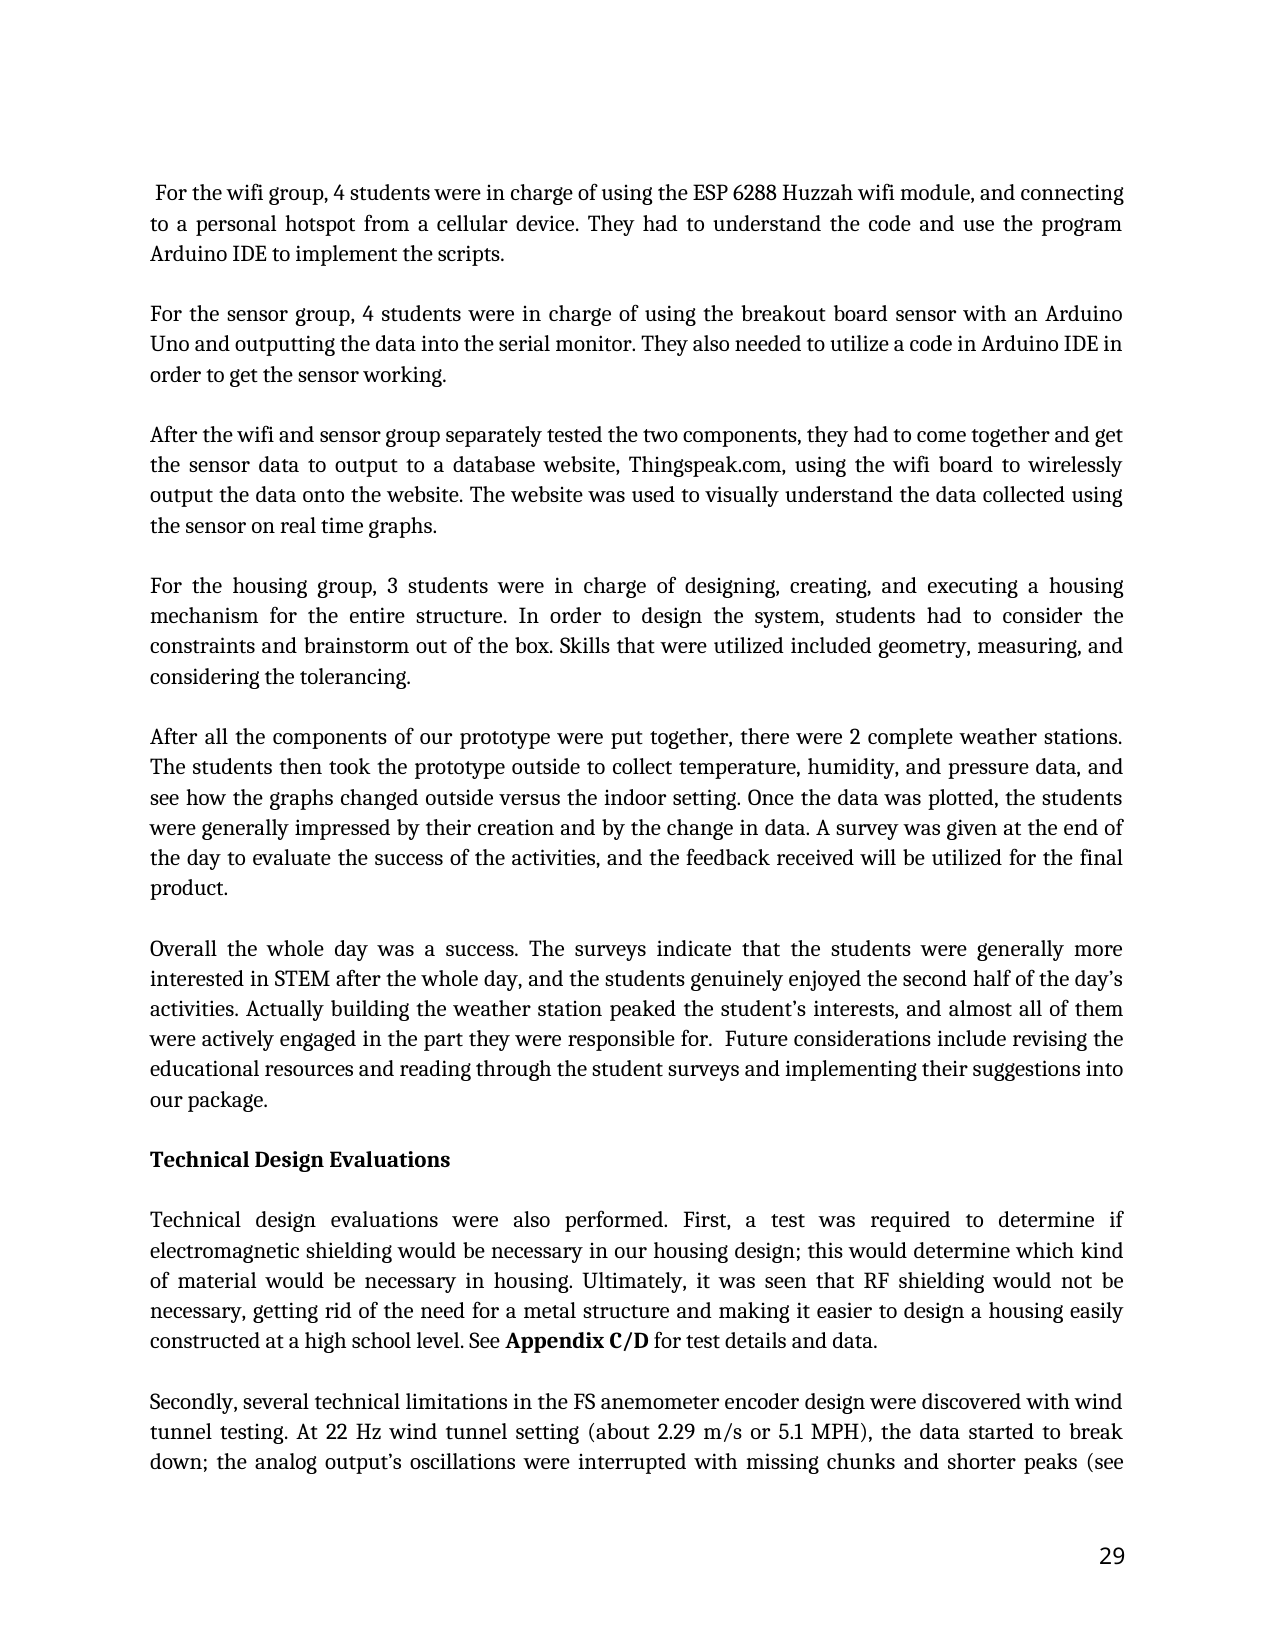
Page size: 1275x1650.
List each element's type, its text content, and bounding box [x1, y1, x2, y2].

text Technical design evaluations were also performed. First, a test was required to determine if electromagnetic shielding would be necessary in our housing design; this would determine which kind of material would be necessary in housing. Ultimately, it was seen that RF shielding would not be necessary, getting rid of the need for a metal structure and making it easier to design a housing easily constructed at a high school level. See Appendix C/D for test details and data. [150, 1207, 1125, 1354]
text For the wifi group, 4 students were in charge of using the ESP 6288 Huzzah wifi module, and connecting to a personal hotspot from a cellular device. They had to understand the code and use the program Arduino IDE to implement the scripts. [150, 180, 1125, 267]
text For the sensor group, 4 students were in charge of using the breakout board sensor with an Arduino Uno and outputting the data into the serial monitor. They also needed to utilize a code in Arduino IDE in order to get the sensor working. [150, 301, 1125, 388]
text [150, 1388, 1125, 1475]
text Technical Design Evaluations [150, 1147, 1125, 1173]
text After the wifi and sensor group separately tested the two components, they had to come together and get the sensor data to output to a database website, Thingspeak.com, using the wifi board to wirelessly output the data onto the website. The website was used to visually understand the data collected using the sensor on real time graphs. [150, 422, 1125, 539]
text Overall the whole day was a success. The surveys indicate that the students were generally more interested in STEM after the whole day, and the students genuinely enjoyed the second half of the day’s activities. Actually building the weather station peaked the student’s interests, and almost all of them were actively engaged in the part they were responsible for. Future considerations include revising the educational resources and reading through the student surveys and implementing their suggestions into our package. [150, 935, 1125, 1113]
text For the housing group, 3 students were in charge of designing, creating, and executing a housing mechanism for the entire structure. In order to design the system, students had to consider the constraints and brainstorm out of the box. Skills that were utilized included geometry, measuring, and considering the tolerancing. [150, 573, 1125, 690]
text After all the components of our prototype were put together, there were 2 complete weather stations. The students then took the prototype outside to collect temperature, humidity, and pressure data, and see how the graphs changed outside versus the indoor setting. Once the data was plotted, the students were generally impressed by their creation and by the change in data. A survey was given at the end of the day to evaluate the success of the activities, and the feedback received will be utilized for the final product. [150, 724, 1125, 901]
